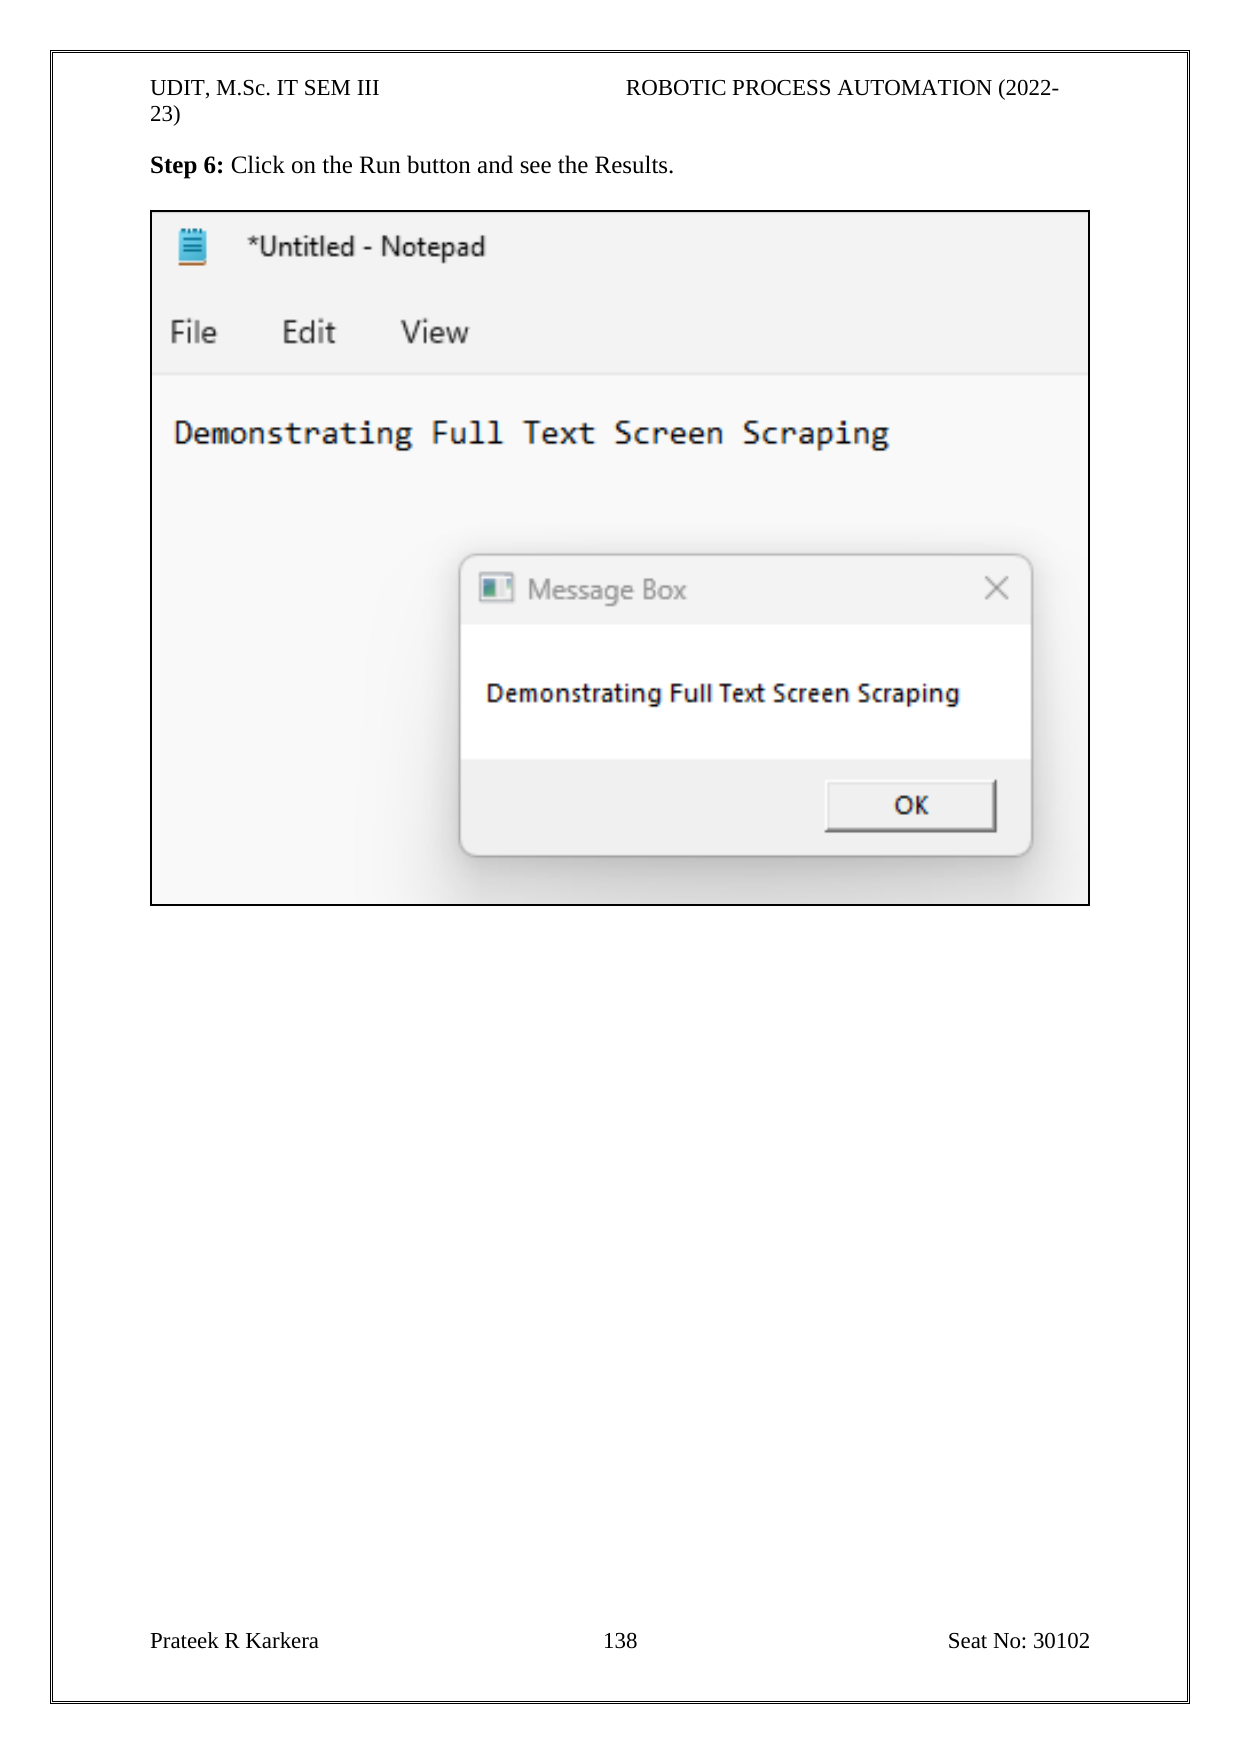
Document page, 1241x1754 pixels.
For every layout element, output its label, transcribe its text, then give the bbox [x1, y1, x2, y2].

text Step 6: Click on the Run button and see the Results. [150, 150, 1090, 179]
picture [152, 212, 1088, 904]
